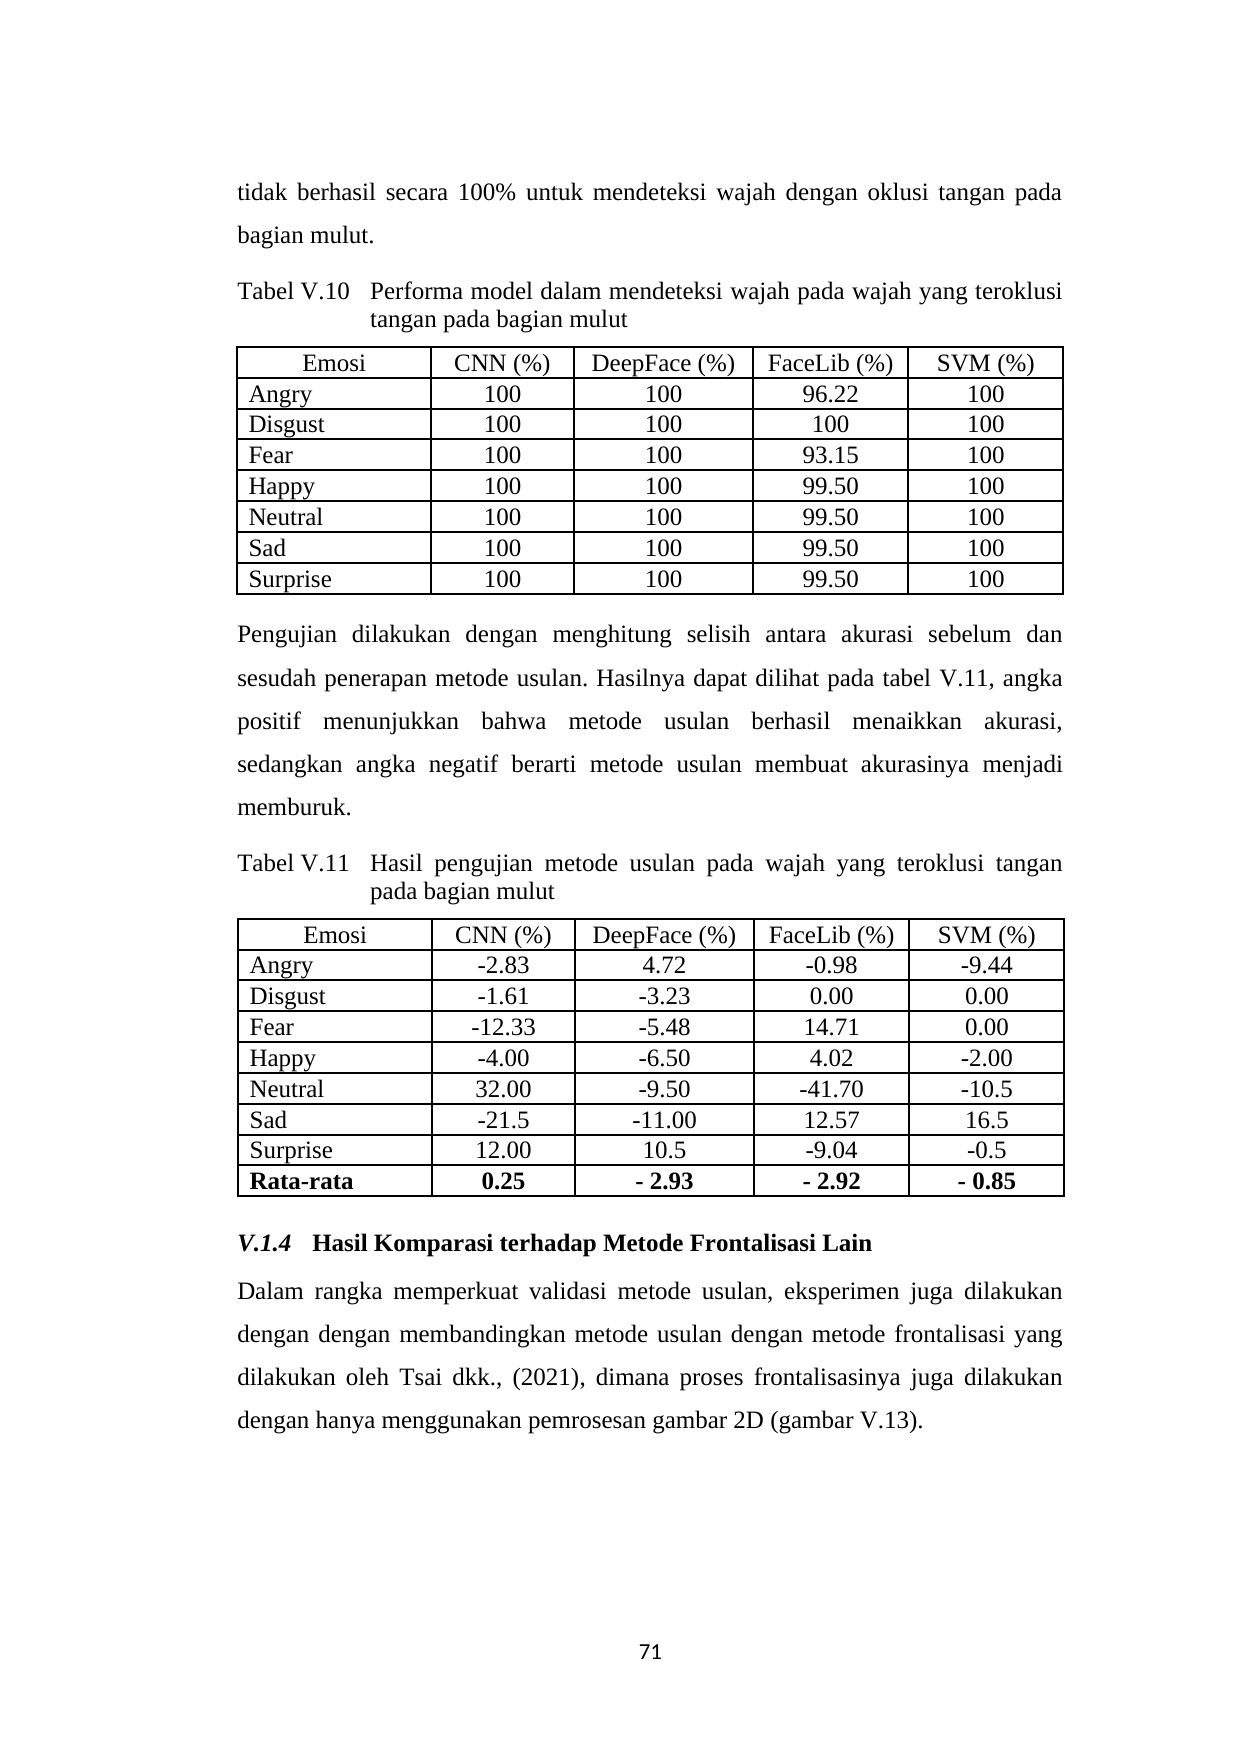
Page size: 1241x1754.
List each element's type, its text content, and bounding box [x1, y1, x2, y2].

table_cell -11.00 [576, 1105, 753, 1133]
text Dalam rangka memperkuat validasi metode usulan, eksperimen juga dilakukan dengan dengan membandingkan metode usulan dengan metode frontalisasi yang dilakukan oleh Tsai dkk., (2021), dimana proses frontalisasinya juga dilakukan dengan hanya menggunakan pemrosesan gambar 2D (gambar V.13). [237, 1276, 1063, 1434]
table_cell 16.5 [910, 1105, 1063, 1133]
text Pengujian dilakukan dengan menghitung selisih antara akurasi sebelum dan sesudah penerapan metode usulan. Hasilnya dapat dilihat pada tabel V.11, angka positif menunjukkan bahwa metode usulan berhasil menaikkan akurasi, sedangkan angka negatif berarti metode usulan membuat akurasinya menjadi memburuk. [237, 619, 1063, 821]
table_cell 100 [432, 471, 573, 500]
table_cell - 0.85 [910, 1166, 1063, 1195]
table_cell -9.44 [910, 951, 1063, 979]
table_cell 100 [754, 410, 907, 438]
table_cell Surprise [238, 564, 430, 592]
table_cell 100 [909, 564, 1062, 592]
table_cell - 2.93 [576, 1166, 753, 1195]
table_cell -10.5 [910, 1074, 1063, 1103]
table_cell 14.71 [755, 1012, 908, 1041]
table_cell 100 [909, 440, 1062, 469]
table_cell 100 [432, 564, 573, 592]
table_cell 99.50 [754, 564, 907, 592]
table_cell Angry [238, 379, 430, 407]
table_cell 12.00 [433, 1136, 574, 1164]
table_cell -5.48 [576, 1012, 753, 1041]
table_header FaceLib (%) [754, 348, 907, 377]
table_cell -6.50 [576, 1043, 753, 1072]
table_cell -21.5 [433, 1105, 574, 1133]
table_header SVM (%) [909, 348, 1062, 377]
table_cell 96.22 [754, 379, 907, 407]
table_header DeepFace (%) [575, 348, 752, 377]
table_cell 100 [575, 533, 752, 562]
table_cell 4.02 [755, 1043, 908, 1072]
table_cell 100 [575, 440, 752, 469]
table_cell 100 [909, 379, 1062, 407]
table_cell -12.33 [433, 1012, 574, 1041]
table_cell Angry [239, 951, 431, 979]
table_cell 99.50 [754, 533, 907, 562]
table_cell Fear [239, 1012, 431, 1041]
table_header Emosi [239, 920, 431, 948]
table_cell 100 [909, 471, 1062, 500]
table_cell 100 [575, 379, 752, 407]
table_header CNN (%) [432, 348, 573, 377]
table_cell -0.98 [755, 951, 908, 979]
table_header SVM (%) [910, 920, 1063, 948]
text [237, 177, 1063, 249]
table_cell 4.72 [576, 951, 753, 979]
table_cell 100 [432, 379, 573, 407]
table_cell 93.15 [754, 440, 907, 469]
table_cell 32.00 [433, 1074, 574, 1103]
table_cell 100 [432, 410, 573, 438]
table_cell Sad [238, 533, 430, 562]
table_cell Disgust [238, 410, 430, 438]
table_cell Happy [239, 1043, 431, 1072]
table_cell Happy [238, 471, 430, 500]
table_header CNN (%) [433, 920, 574, 948]
table_header Emosi [238, 348, 430, 377]
table_header FaceLib (%) [755, 920, 908, 948]
table_cell -1.61 [433, 981, 574, 1010]
table_cell 100 [432, 533, 573, 562]
table_cell 100 [575, 471, 752, 500]
table_cell -4.00 [433, 1043, 574, 1072]
table_cell Neutral [239, 1074, 431, 1103]
table_header DeepFace (%) [576, 920, 753, 948]
list Hasil Komparasi terhadap Metode Frontalisasi Lain [237, 1228, 1063, 1257]
table_cell -0.5 [910, 1136, 1063, 1164]
table_cell -9.50 [576, 1074, 753, 1103]
table_cell 0.00 [910, 981, 1063, 1010]
table_cell -2.83 [433, 951, 574, 979]
table_cell - 2.92 [755, 1166, 908, 1195]
table_cell 12.57 [755, 1105, 908, 1133]
table_cell 99.50 [754, 502, 907, 531]
table_cell -41.70 [755, 1074, 908, 1103]
table_cell Neutral [238, 502, 430, 531]
table_cell 10.5 [576, 1136, 753, 1164]
table_cell 0.00 [755, 981, 908, 1010]
table_cell Surprise [239, 1136, 431, 1164]
table_cell -9.04 [755, 1136, 908, 1164]
table_cell Sad [239, 1105, 431, 1133]
table_cell 100 [909, 502, 1062, 531]
table_cell 100 [575, 410, 752, 438]
table_cell Rata-rata [239, 1166, 431, 1195]
table_cell -2.00 [910, 1043, 1063, 1072]
table_cell 99.50 [754, 471, 907, 500]
table_cell Fear [238, 440, 430, 469]
table_cell 0.25 [433, 1166, 574, 1195]
table_cell 0.00 [910, 1012, 1063, 1041]
table_cell 100 [909, 533, 1062, 562]
table_cell 100 [575, 564, 752, 592]
table_cell 100 [909, 410, 1062, 438]
table_cell 100 [575, 502, 752, 531]
table_cell Disgust [239, 981, 431, 1010]
table_cell 100 [432, 440, 573, 469]
table_cell 100 [432, 502, 573, 531]
table_cell -3.23 [576, 981, 753, 1010]
